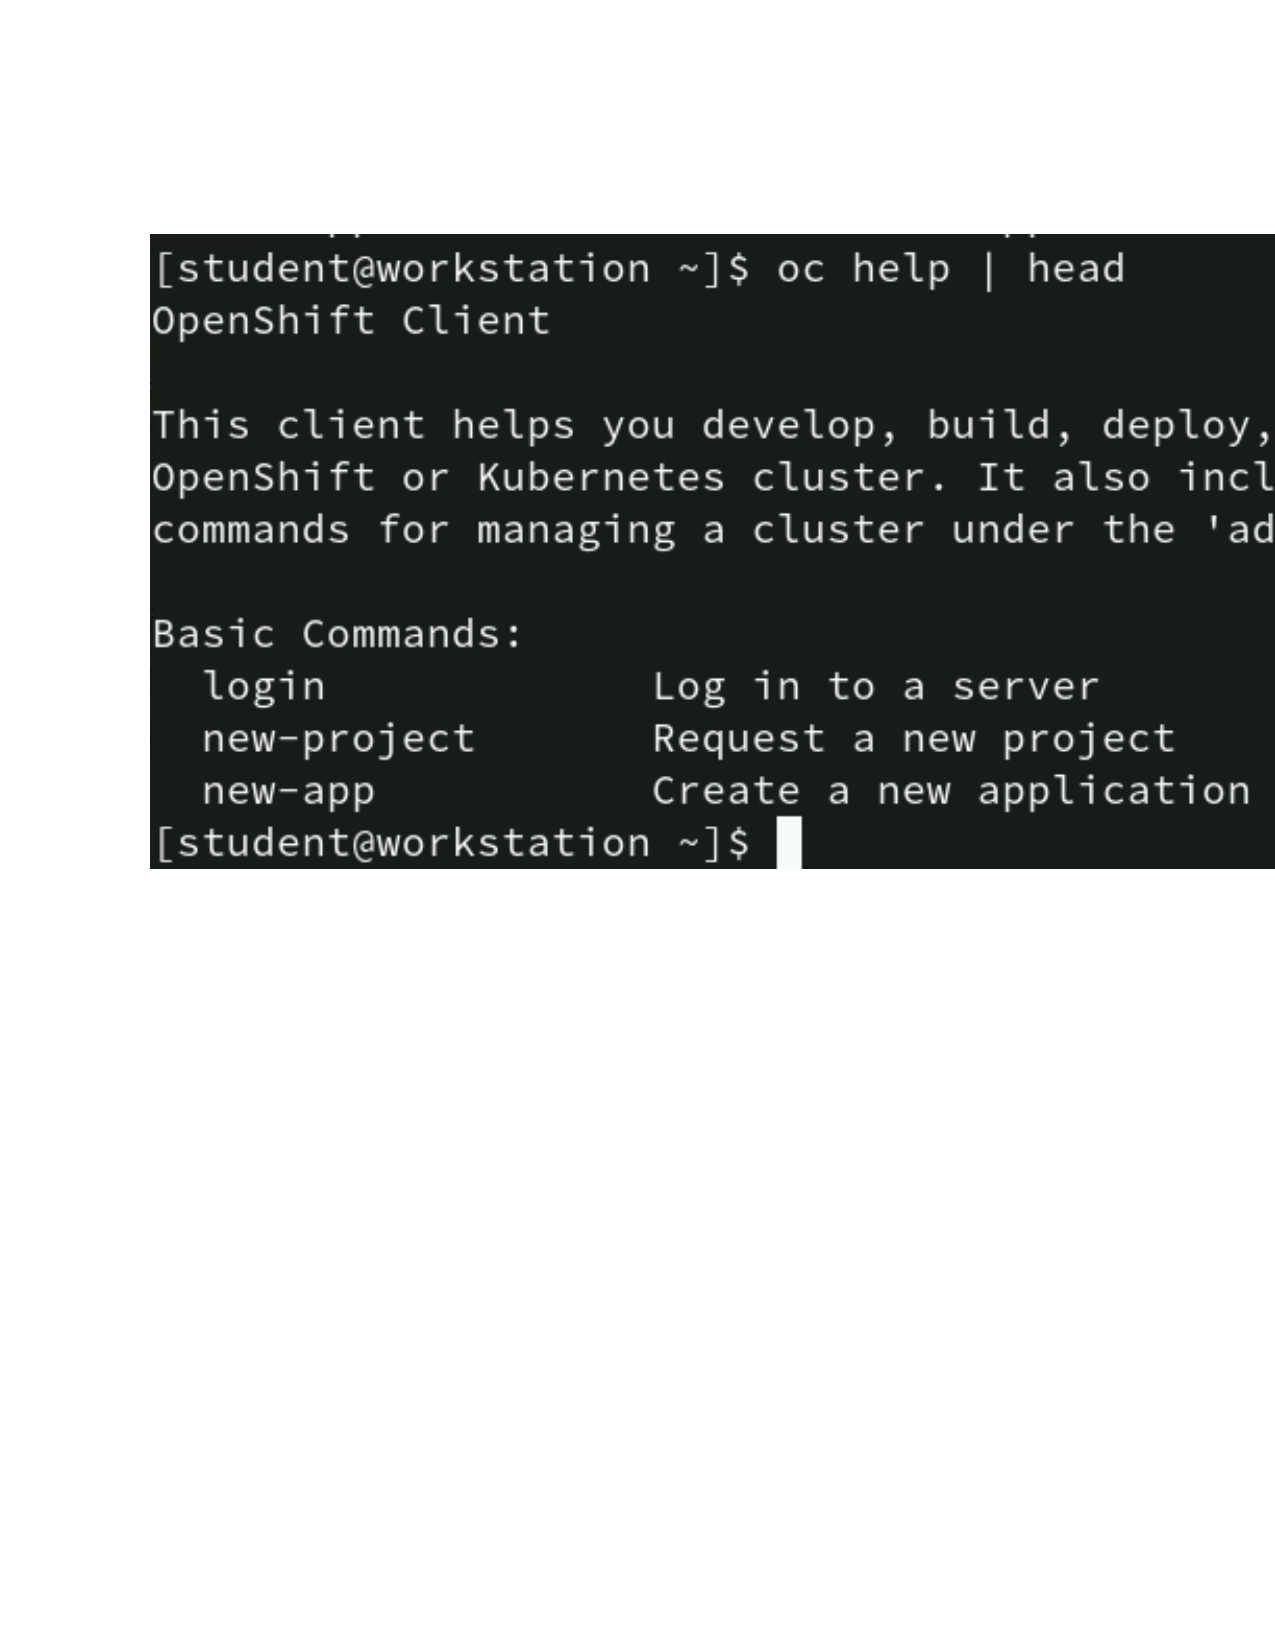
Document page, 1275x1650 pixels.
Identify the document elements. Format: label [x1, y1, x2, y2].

picture [150, 234, 1275, 869]
